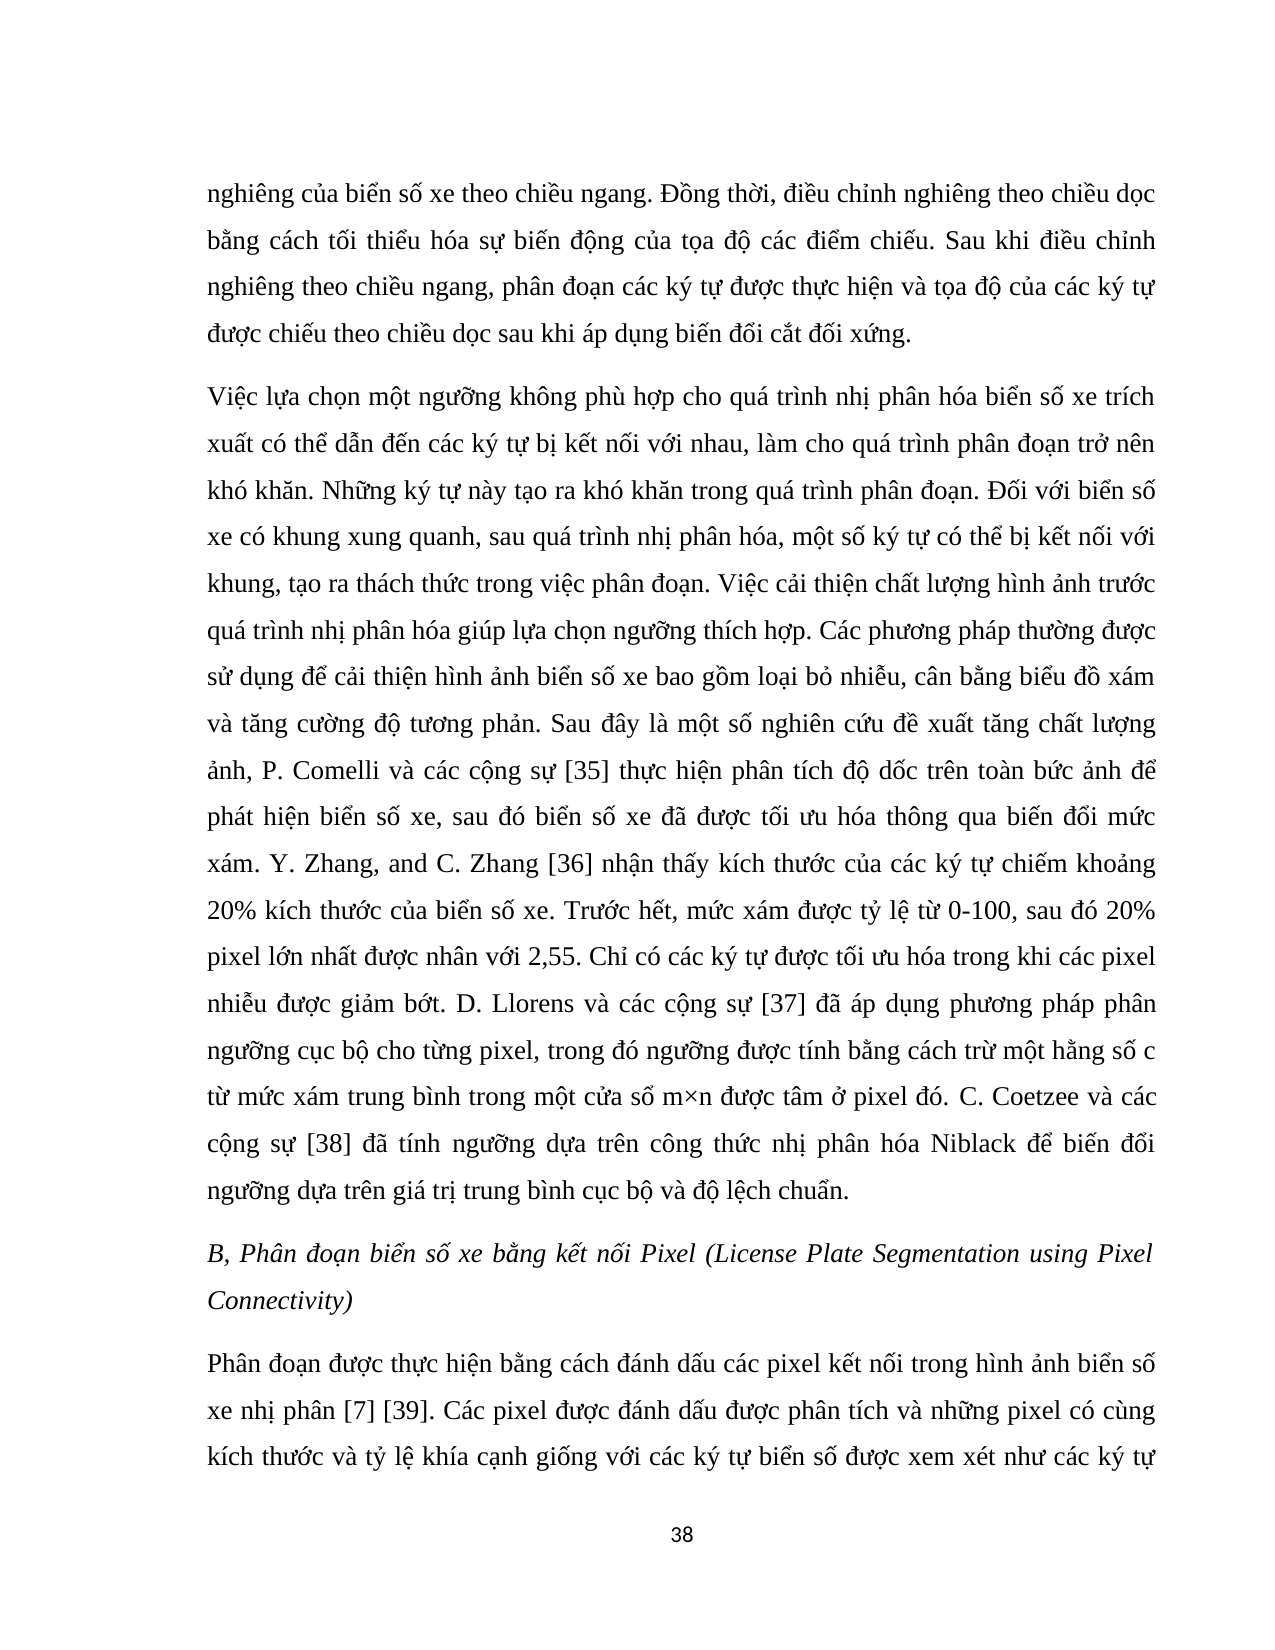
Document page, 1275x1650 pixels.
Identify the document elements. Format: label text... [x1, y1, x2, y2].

text Việc lựa chọn một ngưỡng không phù hợp cho quá trình nhị phân hóa biển số xe trích xuất có thể dẫn đến các ký tự bị kết nối với nhau, làm cho quá trình phân đoạn trở nên khó khăn. Những ký tự này tạo ra khó khăn trong quá trình phân đoạn. Đối với biển số xe có khung xung quanh, sau quá trình nhị phân hóa, một số ký tự có thể bị kết nối với khung, tạo ra thách thức trong việc phân đoạn. Việc cải thiện chất lượng hình ảnh trước quá trình nhị phân hóa giúp lựa chọn ngưỡng thích hợp. Các phương pháp thường được sử dụng để cải thiện hình ảnh biển số xe bao gồm loại bỏ nhiễu, cân bằng biểu đồ xám và tăng cường độ tương phản. Sau đây là một số nghiên cứu đề xuất tăng chất lượng ảnh, P. Comelli và các cộng sự [35] thực hiện phân tích độ dốc trên toàn bức ảnh để phát hiện biển số xe, sau đó biển số xe đã được tối ưu hóa thông qua biến đổi mức xám. Y. Zhang, and C. Zhang [36] nhận thấy kích thước của các ký tự chiếm khoảng 20% kích thước của biển số xe. Trước hết, mức xám được tỷ lệ từ 0-100, sau đó 20% pixel lớn nhất được nhân với 2,55. Chỉ có các ký tự được tối ưu hóa trong khi các pixel nhiễu được giảm bớt. D. Llorens và các cộng sự [37] đã áp dụng phương pháp phân ngưỡng cục bộ cho từng pixel, trong đó ngưỡng được tính bằng cách trừ một hằng số c từ mức xám trung bình trong một cửa sổ m×n được tâm ở pixel đó. C. Coetzee và các cộng sự [38] đã tính ngưỡng dựa trên công thức nhị phân hóa Niblack để biến đổi ngưỡng dựa trên giá trị trung bình cục bộ và độ lệch chuẩn. [207, 381, 1157, 1205]
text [207, 1347, 1157, 1472]
text B, Phân đoạn biển số xe bằng kết nối Pixel (License Plate Segmentation using Pixel Connectivity) [207, 1237, 1157, 1315]
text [207, 177, 1157, 348]
